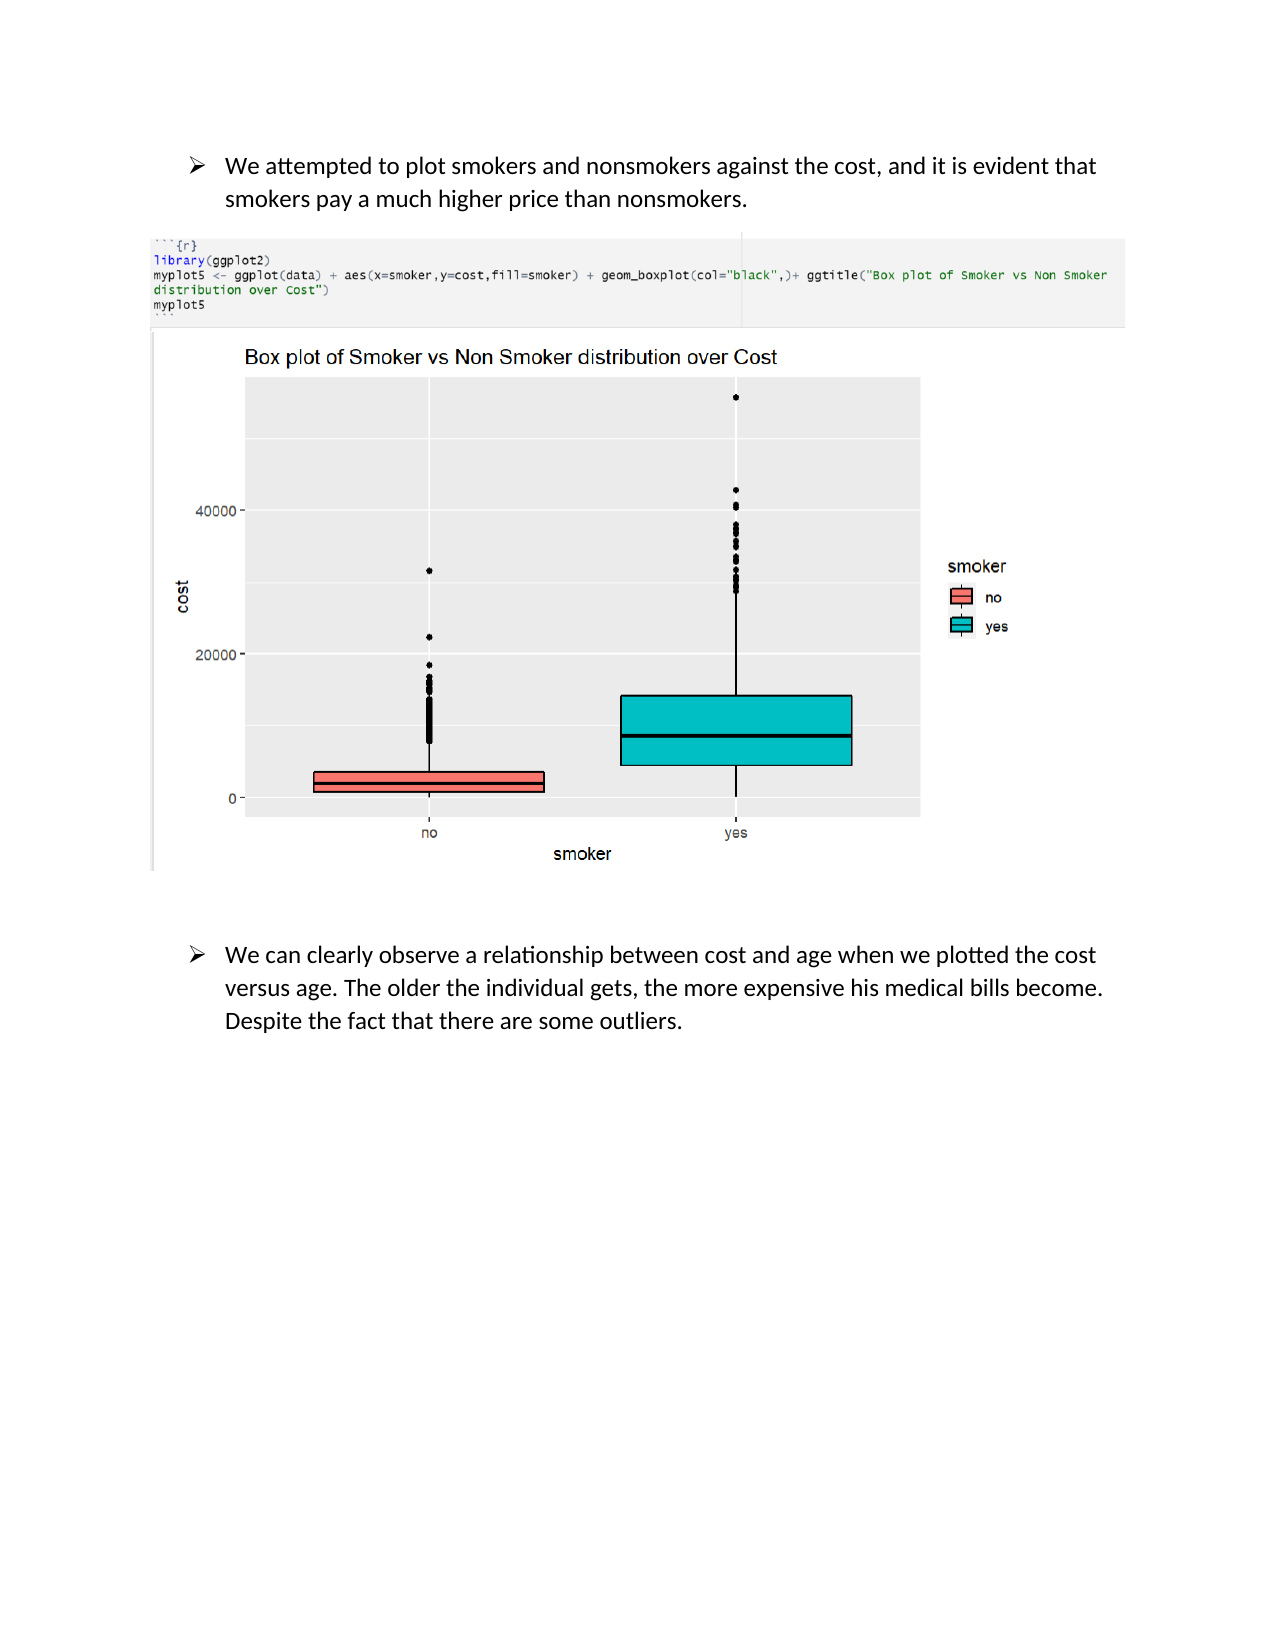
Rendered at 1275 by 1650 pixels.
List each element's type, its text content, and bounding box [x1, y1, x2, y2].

list We attempted to plot smokers and nonsmokers against the cost, and it is evident that smokers pay a much higher price than nonsmokers. [187, 150, 1125, 213]
picture [150, 232, 1125, 331]
picture [150, 332, 1125, 871]
list We can clearly observe a relationship between cost and age when we plotted the cost versus age. The older the individual gets, the more expensive his medical bills become. Despite the fact that there are some outliers. [187, 939, 1125, 1036]
